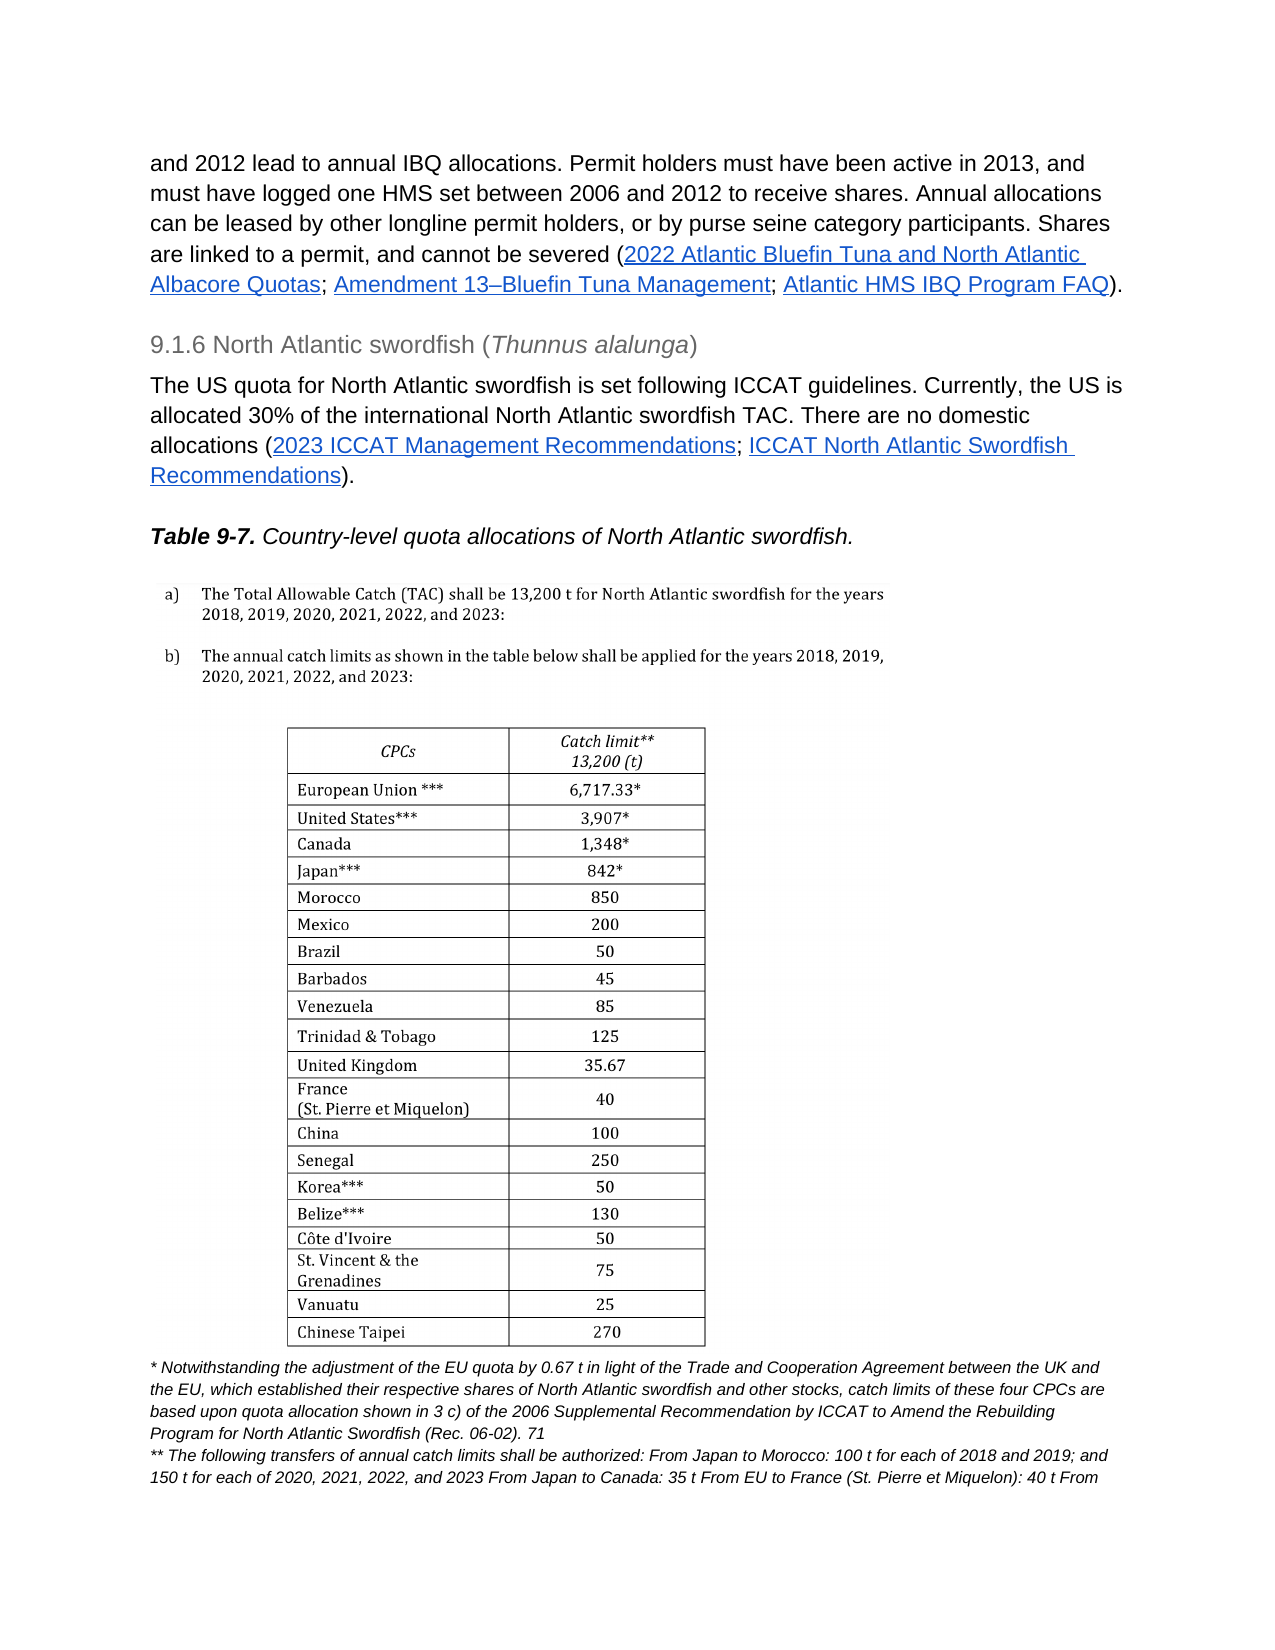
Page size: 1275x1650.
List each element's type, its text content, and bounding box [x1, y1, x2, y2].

text The US quota for North Atlantic swordfish is set following ICCAT guidelines. Currently, the US is allocated 30% of the international North Atlantic swordfish TAC. There are no domestic allocations (2023 ICCAT Management Recommendations; ICCAT North Atlantic Swordfish Recommendations). [150, 372, 1125, 488]
text Table 9-7. Country-level quota allocations of North Atlantic swordfish. [150, 523, 1125, 549]
text * Notwithstanding the adjustment of the EU quota by 0.67 t in light of the Trade and Cooperation Agreement between the UK and the EU, which established their respective shares of North Atlantic swordfish and other stocks, catch limits of these four CPCs are based upon quota allocation shown in 3 c) of the 2006 Supplemental Recommendation by ICCAT to Amend the Rebuilding Program for North Atlantic Swordfish (Rec. 06-02). 71 [150, 1358, 1125, 1443]
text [150, 1446, 1125, 1487]
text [150, 150, 1125, 297]
subtitle 9.1.6 North Atlantic swordfish (Thunnus alalunga) [150, 330, 1125, 359]
picture [156, 583, 890, 1354]
